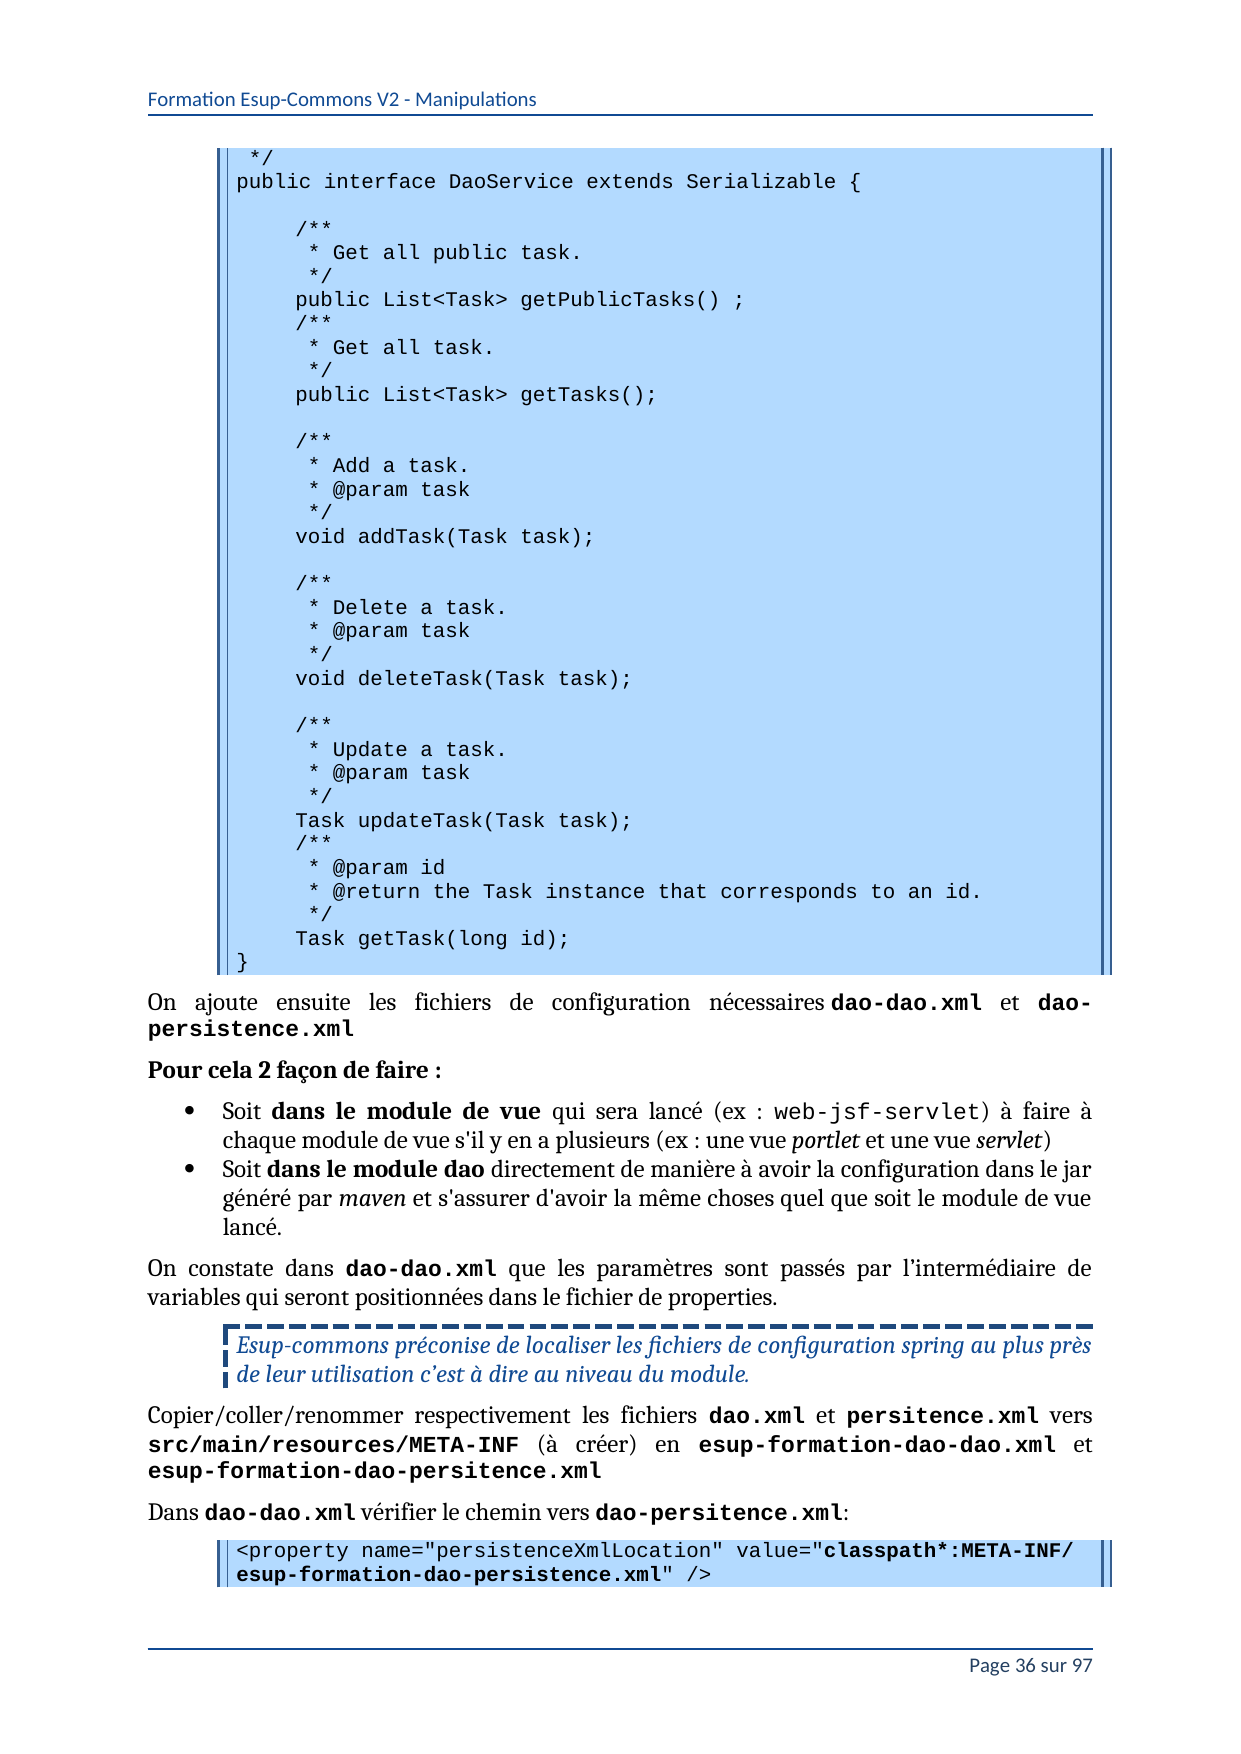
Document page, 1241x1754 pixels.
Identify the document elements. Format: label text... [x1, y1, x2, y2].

text * @param id [228, 857, 1101, 881]
text */ [228, 266, 1101, 289]
text Pour cela 2 façon de faire : [148, 1056, 1093, 1084]
text * Add a task. [228, 455, 1101, 479]
text public interface DaoService extends Serializable { [228, 171, 1101, 195]
text public List<Task> getPublicTasks() ; [228, 289, 1101, 313]
text /** [228, 833, 1101, 857]
text } [228, 952, 1101, 975]
text Task updateTask(Task task); [228, 810, 1101, 833]
text */ [228, 904, 1101, 928]
text /** [228, 313, 1101, 337]
text * @return the Task instance that corresponds to an id. [228, 881, 1101, 904]
text * @param task [228, 762, 1101, 786]
list Soit dans le module dao directement de manière à avoir la configuration dans le jar généré par maven et s'assurer d'avoir la même choses quel que soit le module de vue lancé. [185, 1155, 1093, 1241]
text Task getTask(long id); [228, 928, 1101, 952]
text <property name="persistenceXmlLocation" value="classpath*:META-INF/ esup-formation-dao-persistence.xml" /> [228, 1540, 1101, 1587]
text */ [228, 360, 1101, 384]
text On ajoute ensuite les fichiers de configuration nécessaires dao-dao.xml et dao-persistence.xml [148, 988, 1093, 1043]
text */ [228, 502, 1101, 526]
list Soit dans le module de vue qui sera lancé (ex : web-jsf-servlet) à faire à chaque module de vue s'il y en a plusieurs (ex : une vue portlet et une vue servlet) [185, 1097, 1093, 1155]
text void deleteTask(Task task); [228, 668, 1101, 691]
text public List<Task> getTasks(); [228, 384, 1101, 408]
text * Update a task. [228, 739, 1101, 762]
text * @param task [228, 479, 1101, 502]
text Esup-commons préconise de localiser les fichiers de configuration spring au plus près de leur utilisation c’est à dire au niveau du module. [223, 1324, 1093, 1388]
text Copier/coller/renommer respectivement les fichiers dao.xml et persitence.xml vers src/main/resources/META-INF (à créer) en esup-formation-dao-dao.xml et esup-formation-dao-persitence.xml [148, 1401, 1093, 1486]
text * Get all public task. [228, 242, 1101, 266]
text * Get all task. [228, 337, 1101, 360]
text void addTask(Task task); [228, 526, 1101, 549]
text * @param task [228, 621, 1101, 644]
text On constate dans dao-dao.xml que les paramètres sont passés par l’intermédiaire de variables qui seront positionnées dans le fichier de properties. [148, 1254, 1093, 1312]
text * Delete a task. [228, 597, 1101, 621]
text /** [228, 573, 1101, 597]
text */ [228, 148, 1101, 171]
text */ [228, 644, 1101, 668]
text /** [228, 431, 1101, 455]
text /** [228, 218, 1101, 242]
text */ [228, 786, 1101, 810]
text /** [228, 715, 1101, 739]
text Dans dao-dao.xml vérifier le chemin vers dao-persitence.xml: [148, 1498, 1093, 1528]
